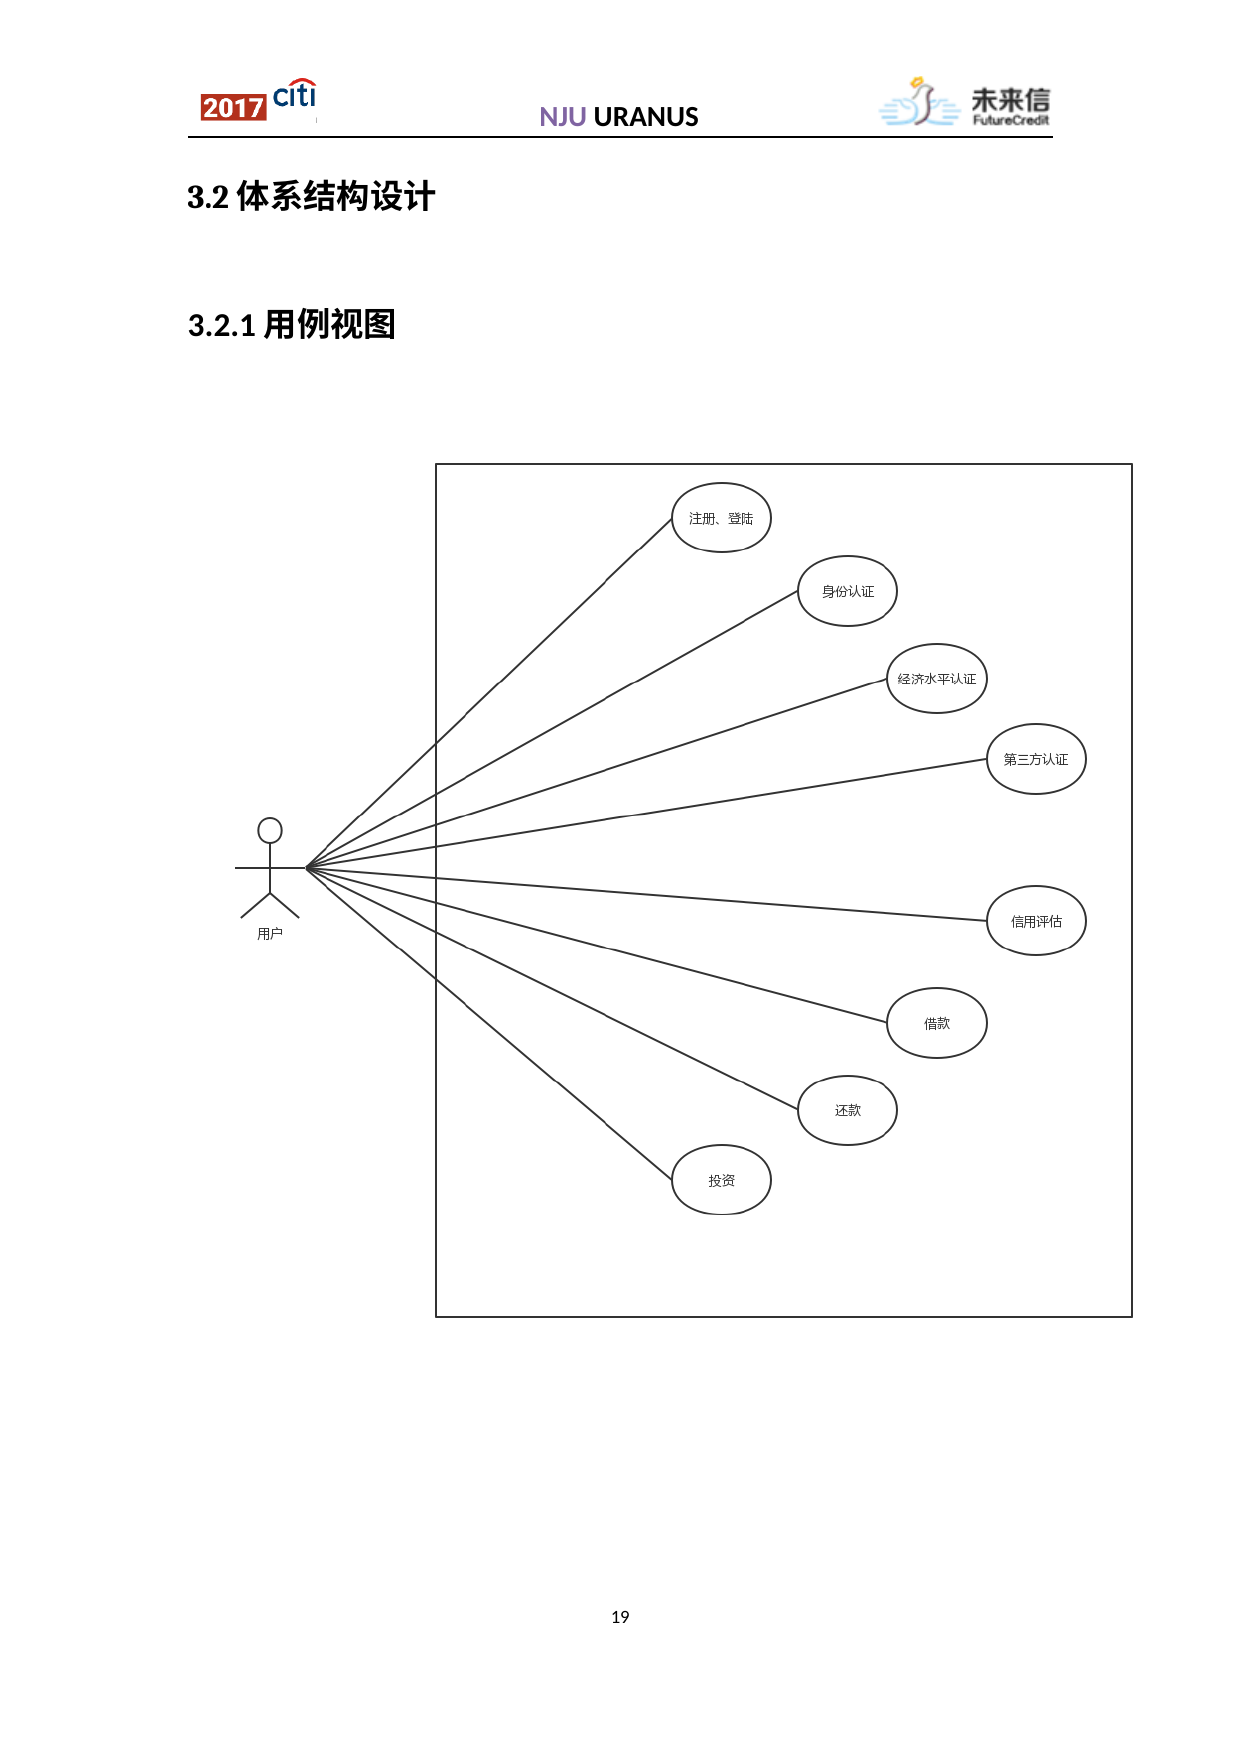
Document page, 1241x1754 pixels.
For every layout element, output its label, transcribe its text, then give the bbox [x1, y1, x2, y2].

picture [187, 416, 1163, 1348]
subtitle 3.2 体系结构设计 [187, 162, 1053, 227]
picture [187, 78, 317, 123]
picture [877, 76, 1053, 127]
subtitle 3.2.1 用例视图 [187, 289, 1053, 354]
